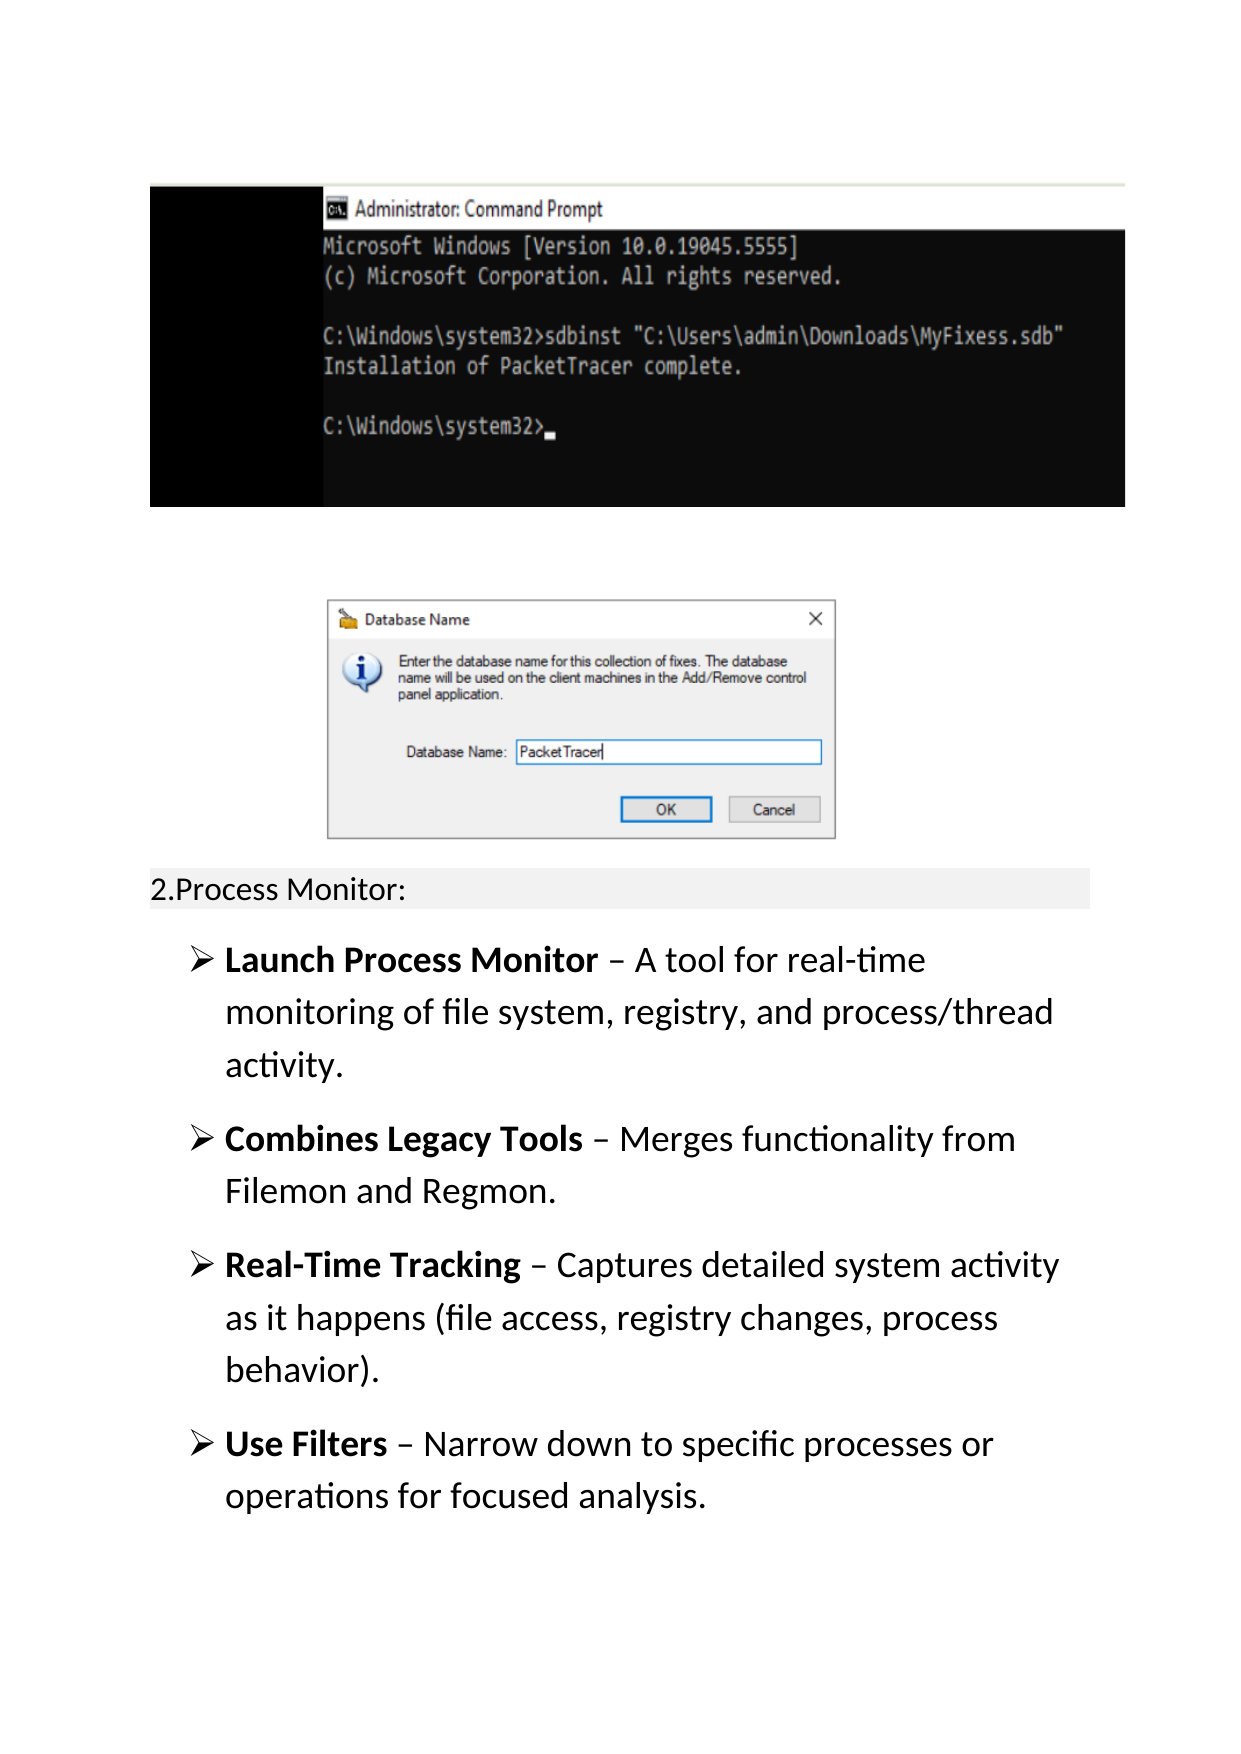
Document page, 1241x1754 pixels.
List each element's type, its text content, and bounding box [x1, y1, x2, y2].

list Launch Process Monitor – A tool for real-time monitoring of file system, registry, and process/thread activity. [187, 936, 1090, 1087]
picture [324, 596, 838, 842]
text 2.Process Monitor: [150, 868, 1090, 909]
picture [150, 182, 1125, 507]
list Real-Time Tracking – Captures detailed system activity as it happens (file access, registry changes, process behavior). [187, 1241, 1090, 1392]
list Use Filters – Narrow down to specific processes or operations for focused analysis. [187, 1420, 1090, 1518]
list Combines Legacy Tools – Merges functionality from Filemon and Regmon. [187, 1114, 1090, 1213]
